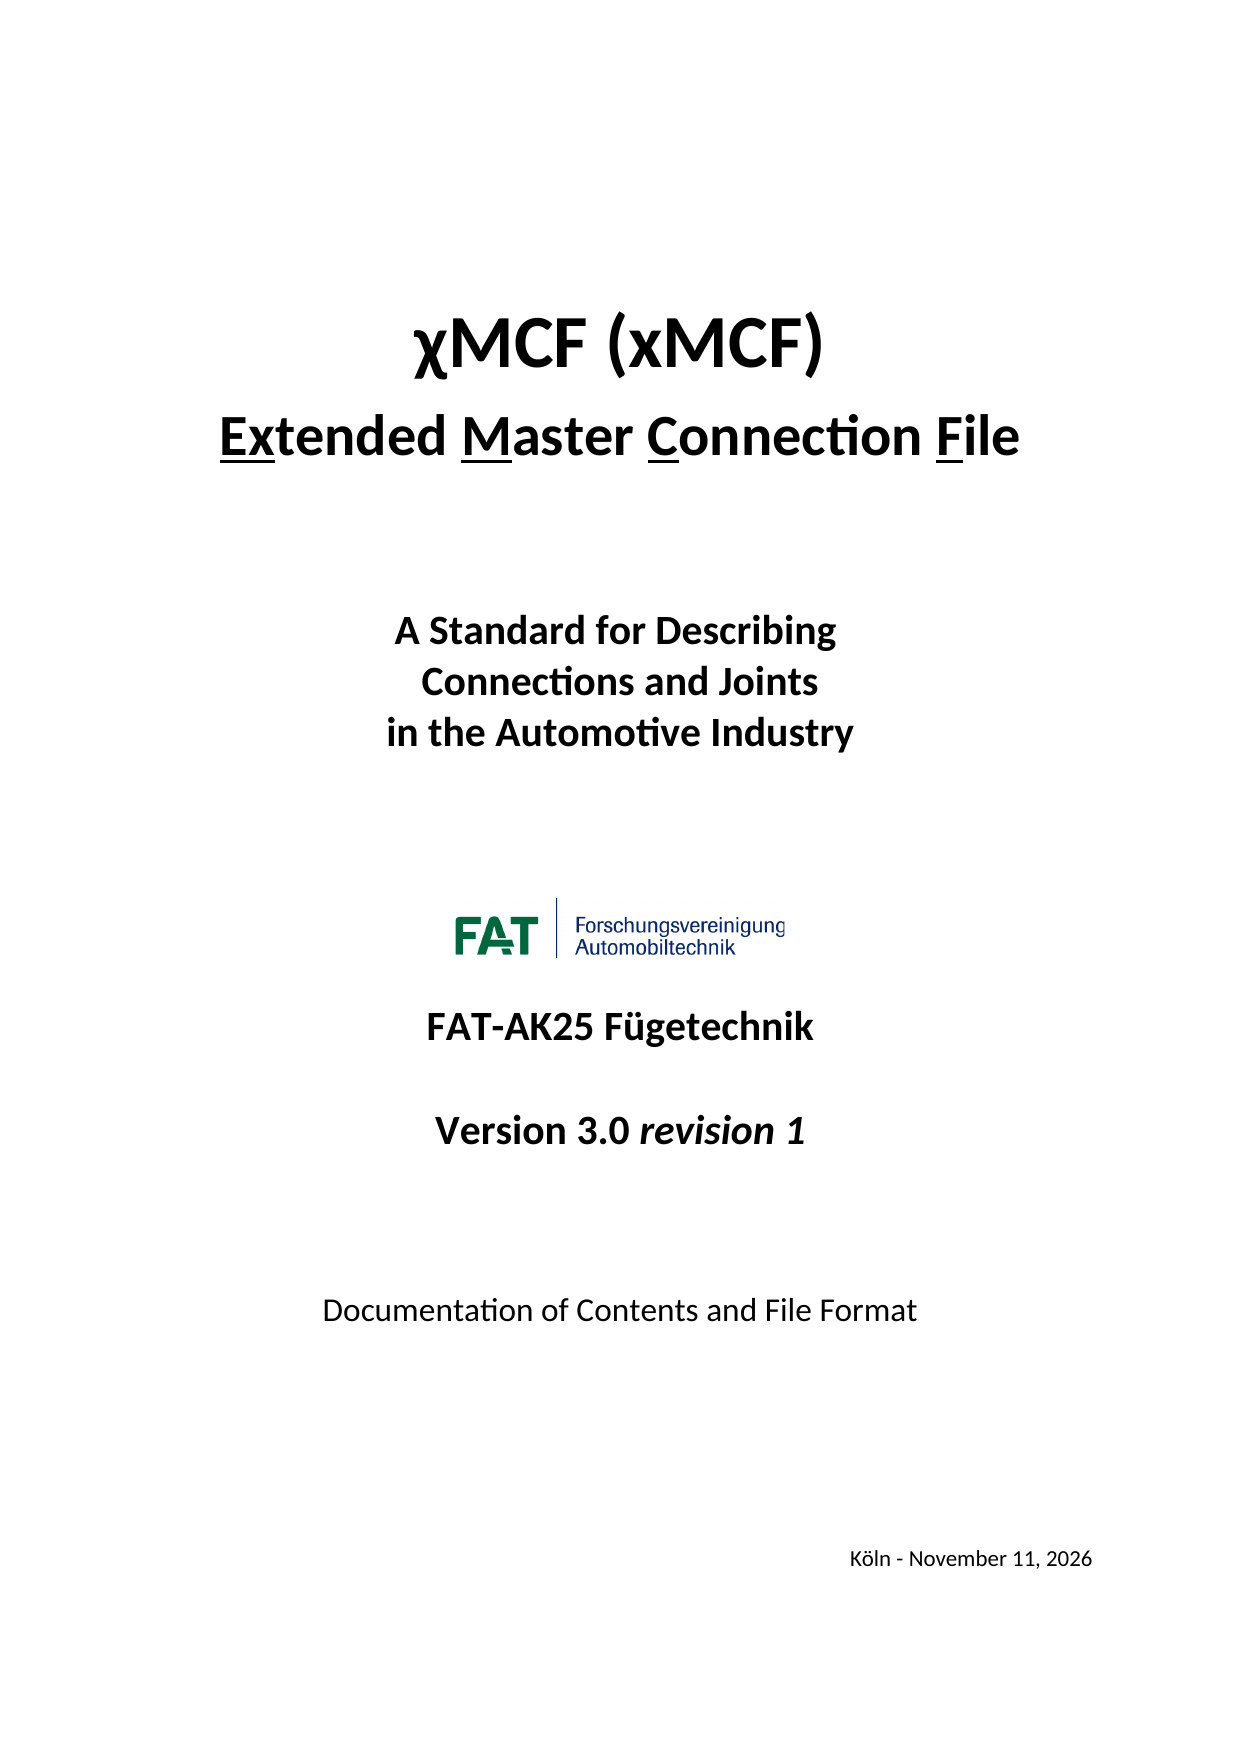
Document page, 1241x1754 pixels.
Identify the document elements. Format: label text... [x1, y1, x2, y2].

text Documentation of Contents and File Format [148, 1289, 1092, 1329]
text FAT-AK25 Fügetechnik [148, 1000, 1092, 1051]
text Extended Master Connection File [148, 399, 1092, 470]
text Version 3.0 revision 1 [148, 1104, 1092, 1154]
text A Standard for Describing Connections and Joints in the Automotive Industry [148, 604, 1092, 757]
text χMCF (xMCF) [148, 295, 1092, 387]
picture [455, 898, 785, 958]
text Köln - May 2, 2019 [148, 1544, 1092, 1572]
